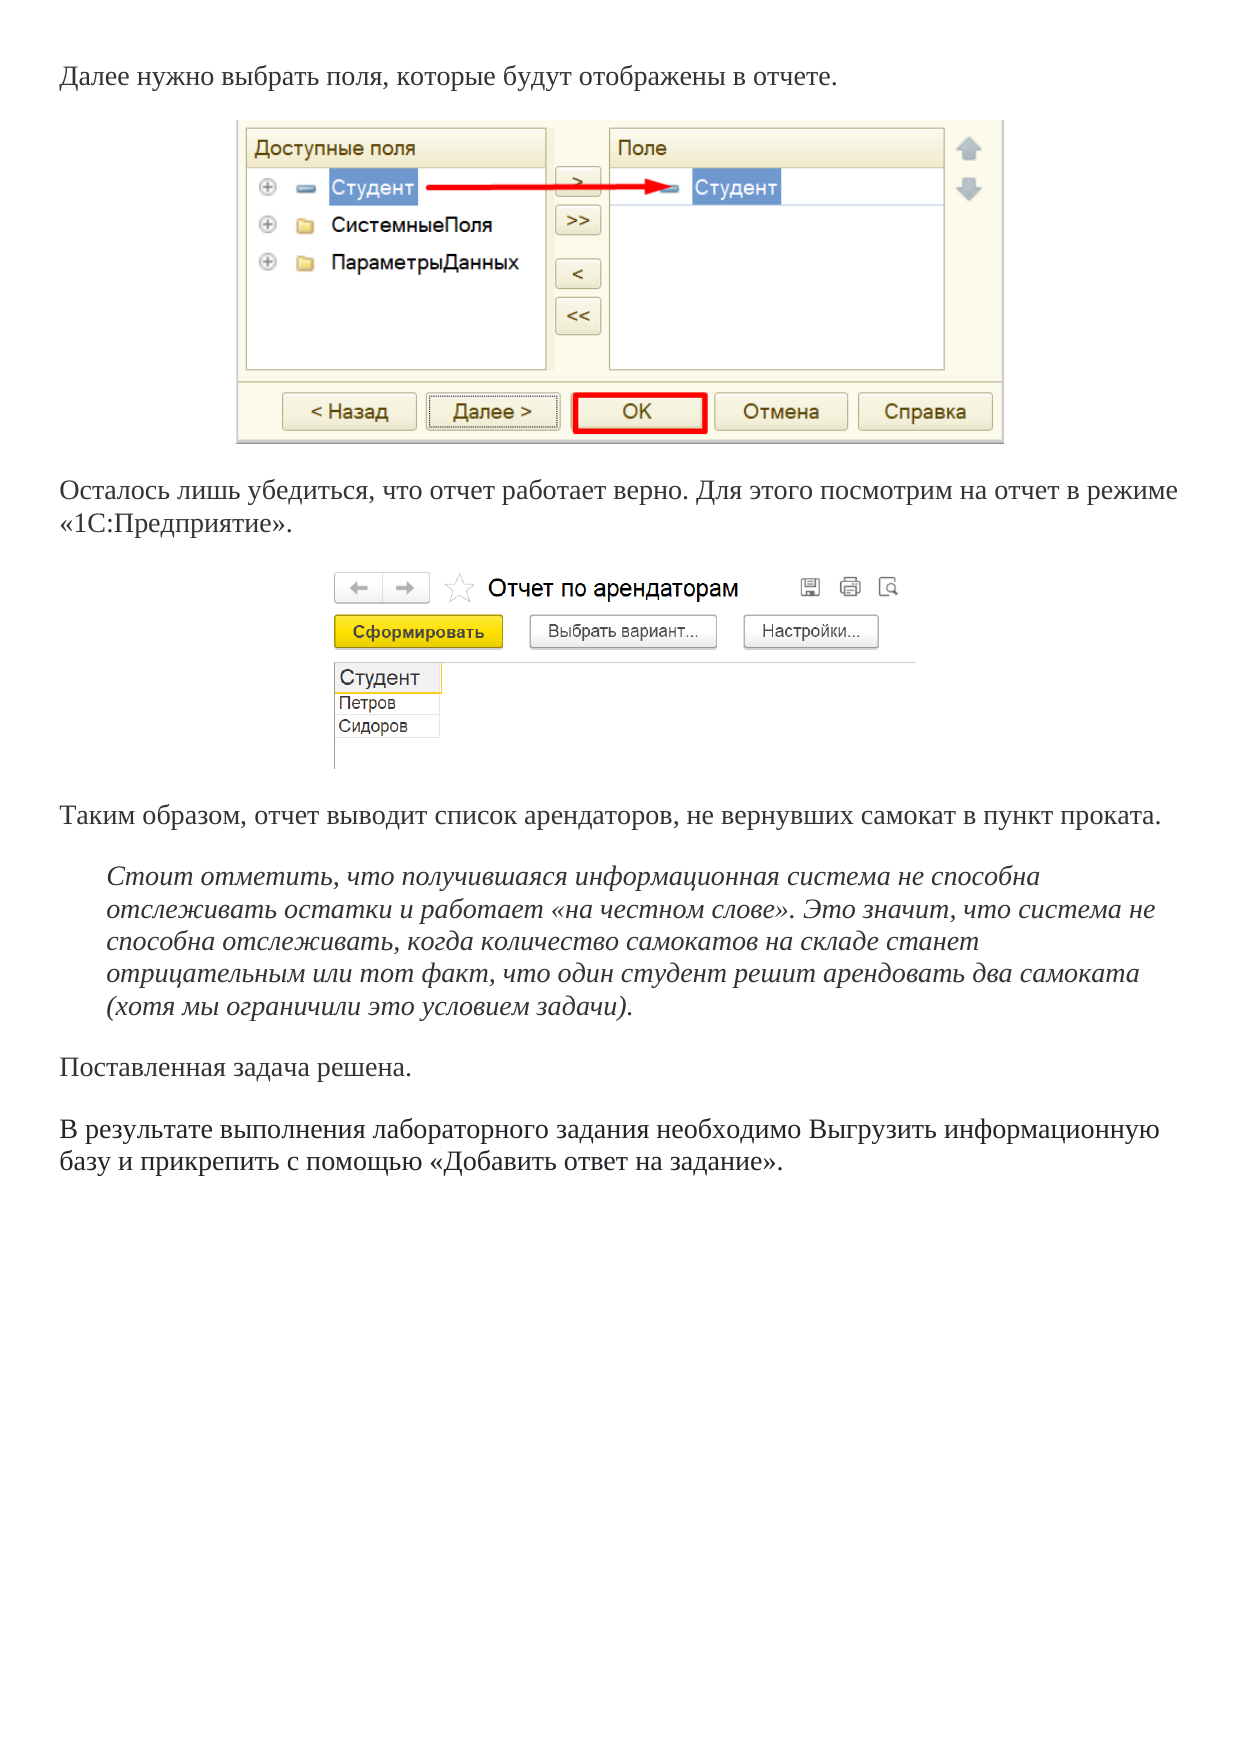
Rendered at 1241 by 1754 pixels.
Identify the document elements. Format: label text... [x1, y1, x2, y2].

text Далее нужно выбрать поля, которые будут отображены в отчете. [59, 59, 1181, 91]
picture [236, 120, 1004, 444]
text Стоит отметить, что получившаяся информационная система не способна отслеживать остатки и работает «на честном слове». Это значит, что система не способна отслеживать, когда количество самокатов на складе станет отрицательным или тот факт, что один студент решит арендовать два самоката (хотя мы ограничили это условием задачи). [106, 859, 1181, 1021]
text Таким образом, отчет выводит список арендаторов, не вернувших самокат в пункт проката. [59, 798, 1181, 830]
text В результате выполнения лабораторного задания необходимо Выгрузить информационную базу и прикрепить с помощью «Добавить ответ на задание». [59, 1112, 1181, 1177]
text Осталось лишь убедиться, что отчет работает верно. Для этого посмотрим на отчет в режиме «1С:Предприятие». [59, 473, 1181, 538]
text Поставленная задача решена. [59, 1051, 1181, 1083]
picture [325, 567, 916, 769]
